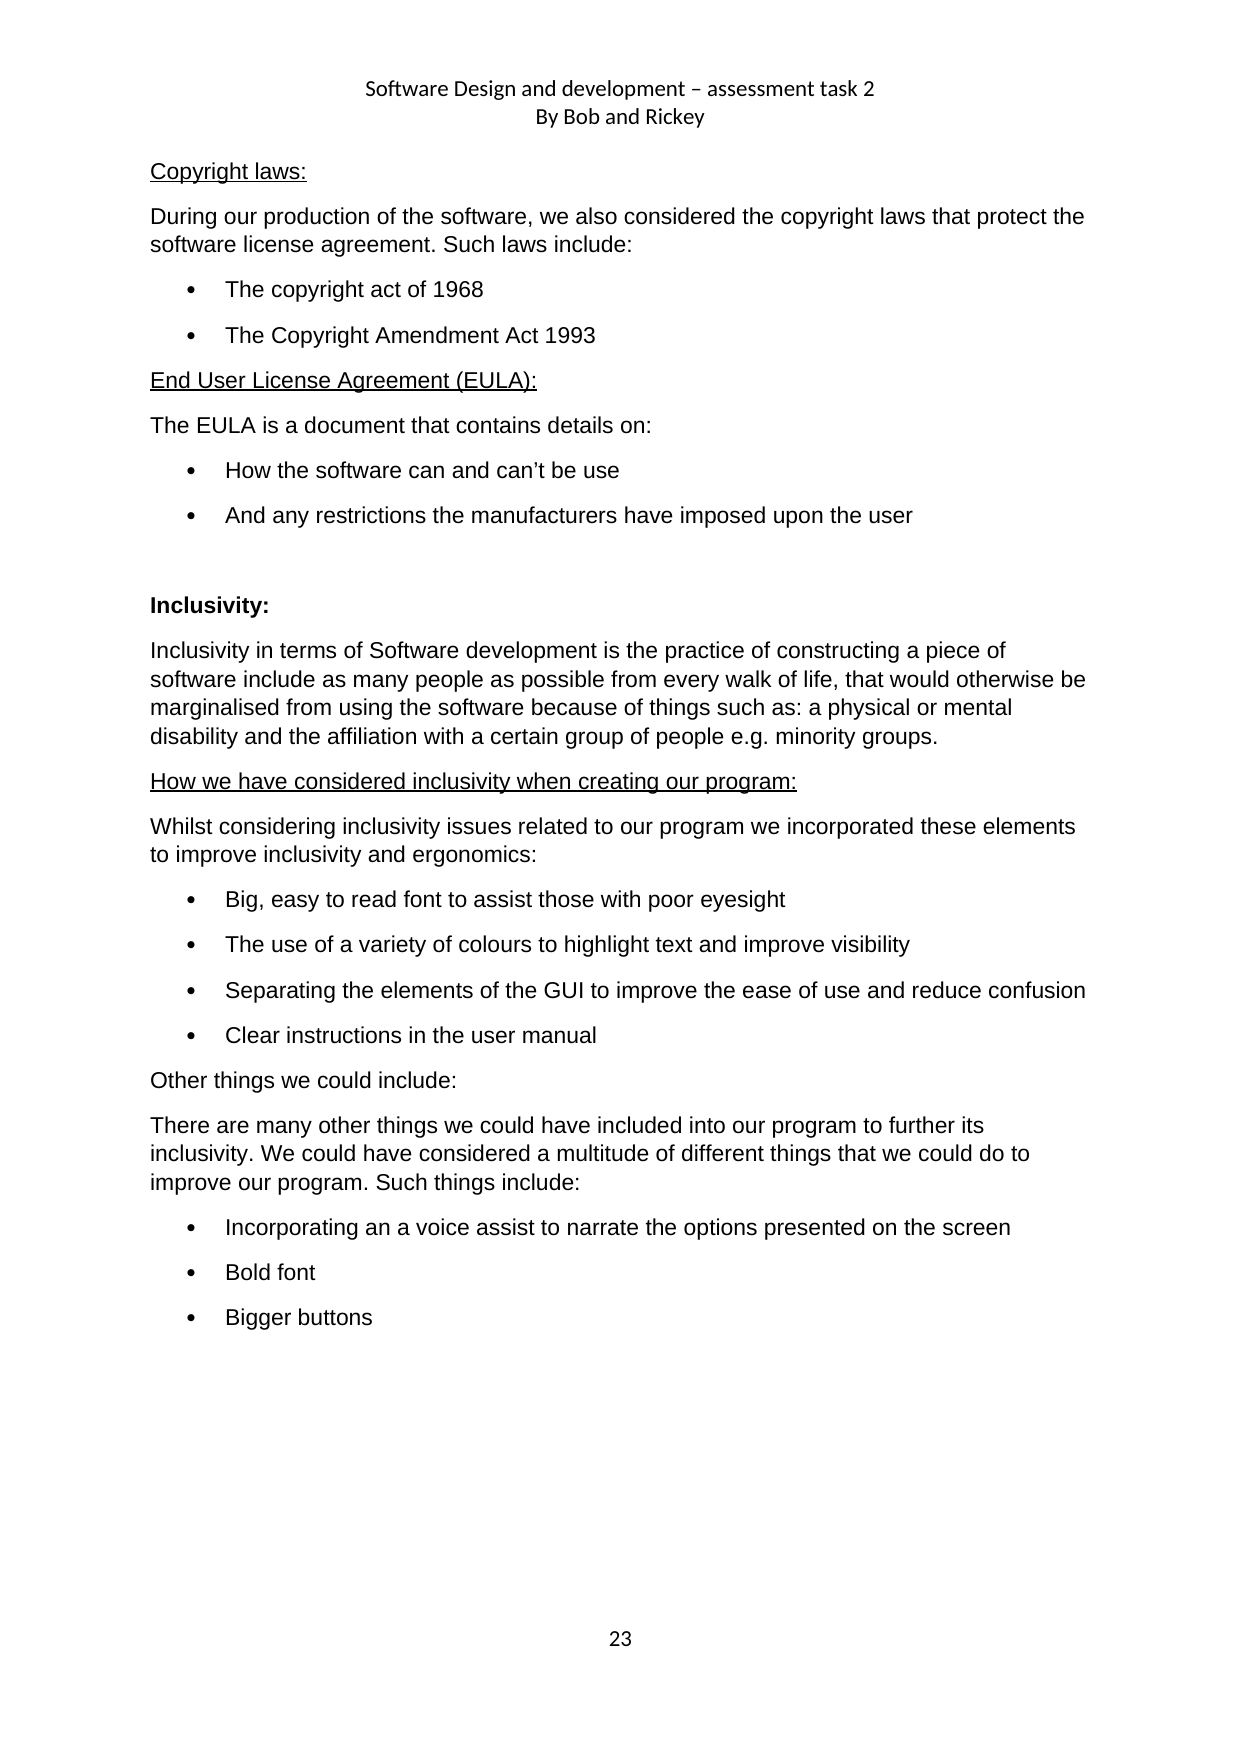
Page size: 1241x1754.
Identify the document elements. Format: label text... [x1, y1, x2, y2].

list Bold font [187, 1259, 1090, 1285]
text There are many other things we could have included into our program to further its inclusivity. We could have considered a multitude of different things that we could do to improve our program. Such things include: [150, 1112, 1090, 1195]
text How we have considered inclusivity when creating our program: [150, 768, 1090, 794]
text Whilst considering inclusivity issues related to our program we incorporated these elements to improve inclusivity and ergonomics: [150, 813, 1090, 868]
text Inclusivity in terms of Software development is the practice of constructing a piece of software include as many people as possible from every walk of life, that would otherwise be marginalised from using the software because of things such as: a physical or mental disability and the affiliation with a certain group of people e.g. minority groups. [150, 637, 1090, 749]
list Clear instructions in the user manual [187, 1022, 1090, 1048]
text Copyright laws: [150, 158, 1090, 184]
text The EULA is a document that contains details on: [150, 412, 1090, 438]
list How the software can and can’t be use [187, 457, 1090, 483]
list Separating the elements of the GUI to improve the ease of use and reduce confusion [187, 977, 1090, 1003]
list The use of a variety of colours to highlight text and improve visibility [187, 931, 1090, 958]
list The Copyright Amendment Act 1993 [187, 322, 1090, 348]
list Bigger buttons [187, 1304, 1090, 1330]
list The copyright act of 1968 [187, 276, 1090, 303]
text End User License Agreement (EULA): [150, 367, 1090, 393]
text Inclusivity: [150, 592, 1090, 618]
list And any restrictions the manufacturers have imposed upon the user [187, 502, 1090, 528]
text Other things we could include: [150, 1067, 1090, 1093]
list Incorporating an a voice assist to narrate the options presented on the screen [187, 1214, 1090, 1240]
list Big, easy to read font to assist those with poor eyesight [187, 886, 1090, 913]
text During our production of the software, we also considered the copyright laws that protect the software license agreement. Such laws include: [150, 203, 1090, 258]
